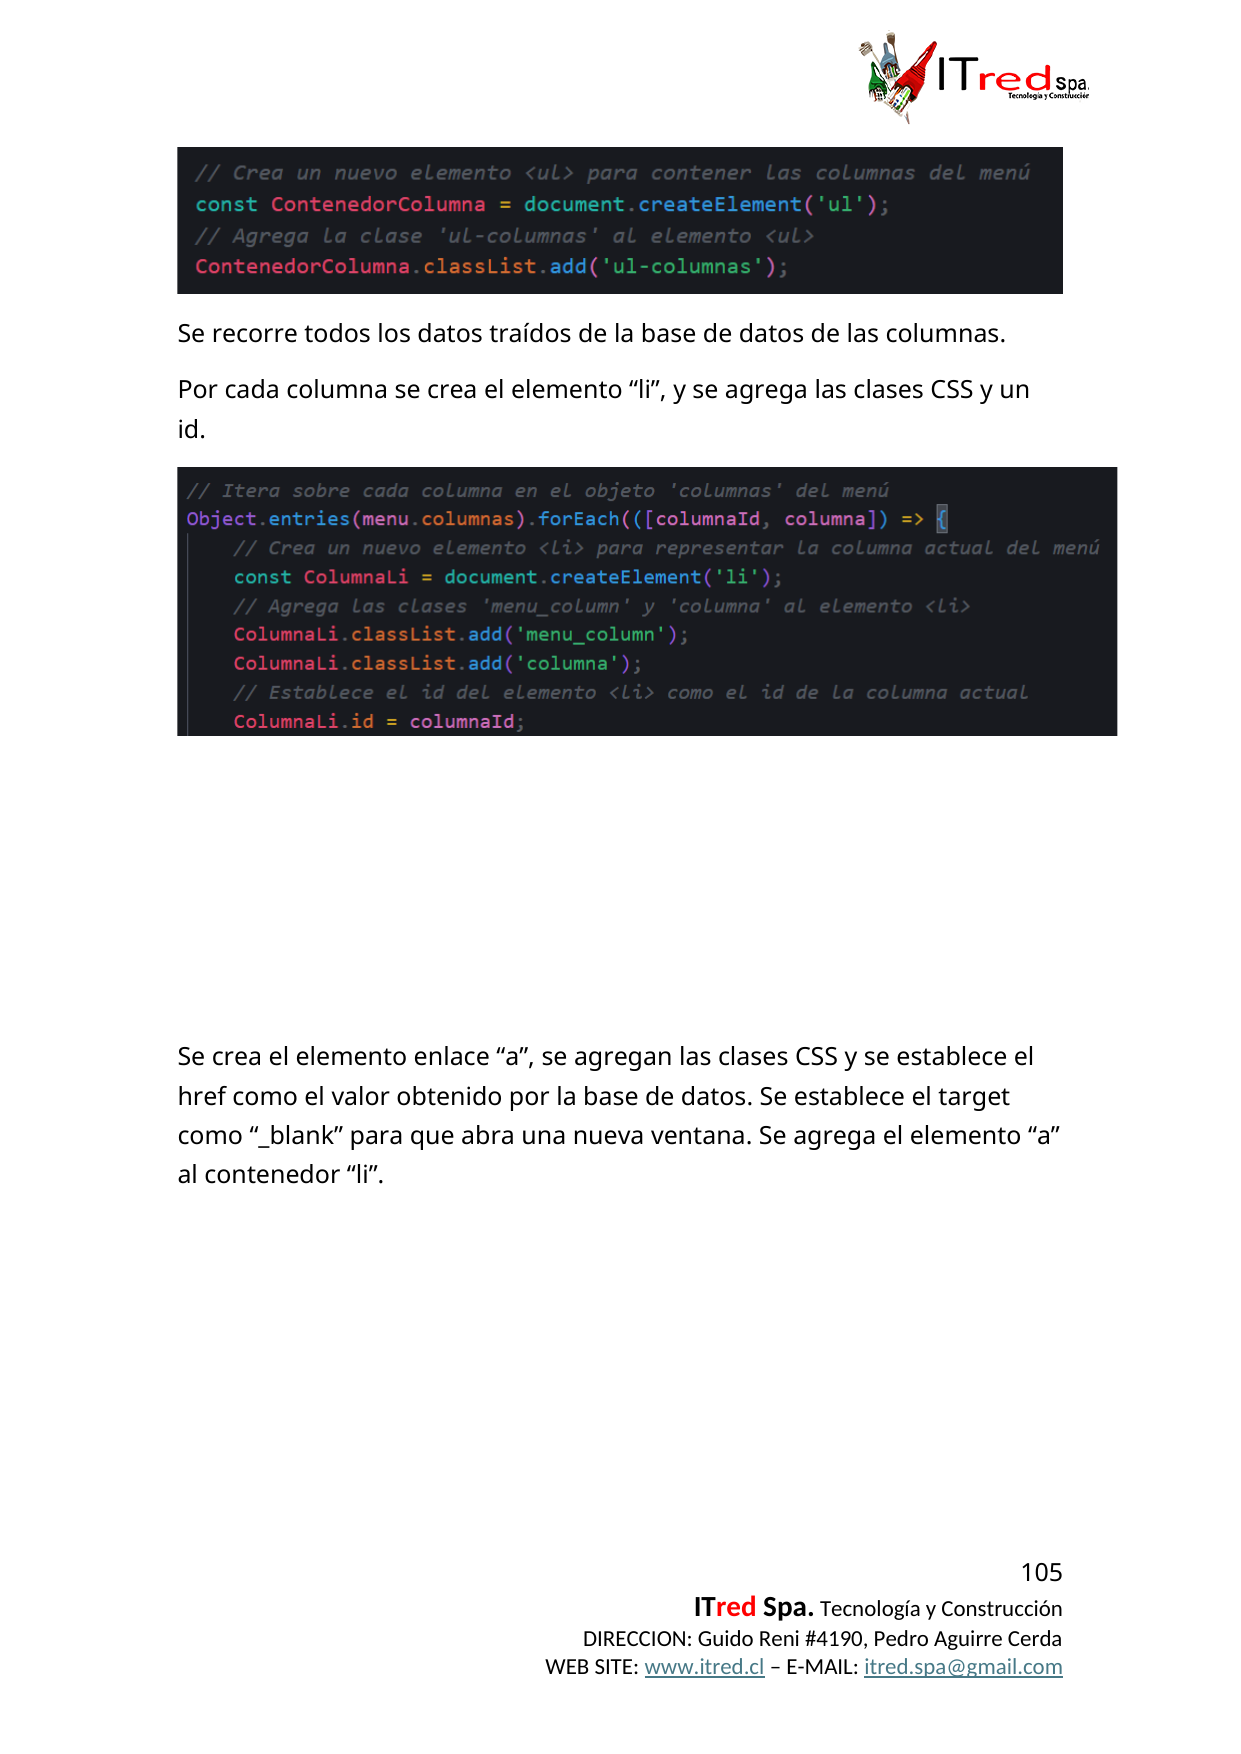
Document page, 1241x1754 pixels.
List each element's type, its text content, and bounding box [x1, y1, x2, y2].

text Se recorre todos los datos traídos de la base de datos de las columnas. [177, 316, 1063, 350]
text Se crea el elemento enlace “a”, se agregan las clases CSS y se establece el href como el valor obtenido por la base de datos. Se establece el target como “_blank” para que abra una nueva ventana. Se agrega el elemento “a” al contenedor “li”. [177, 1039, 1063, 1191]
text Por cada columna se crea el elemento “li”, y se agrega las clases CSS y un id. [177, 372, 1063, 445]
picture [177, 147, 1063, 294]
picture [177, 467, 1118, 736]
picture [857, 30, 1089, 124]
